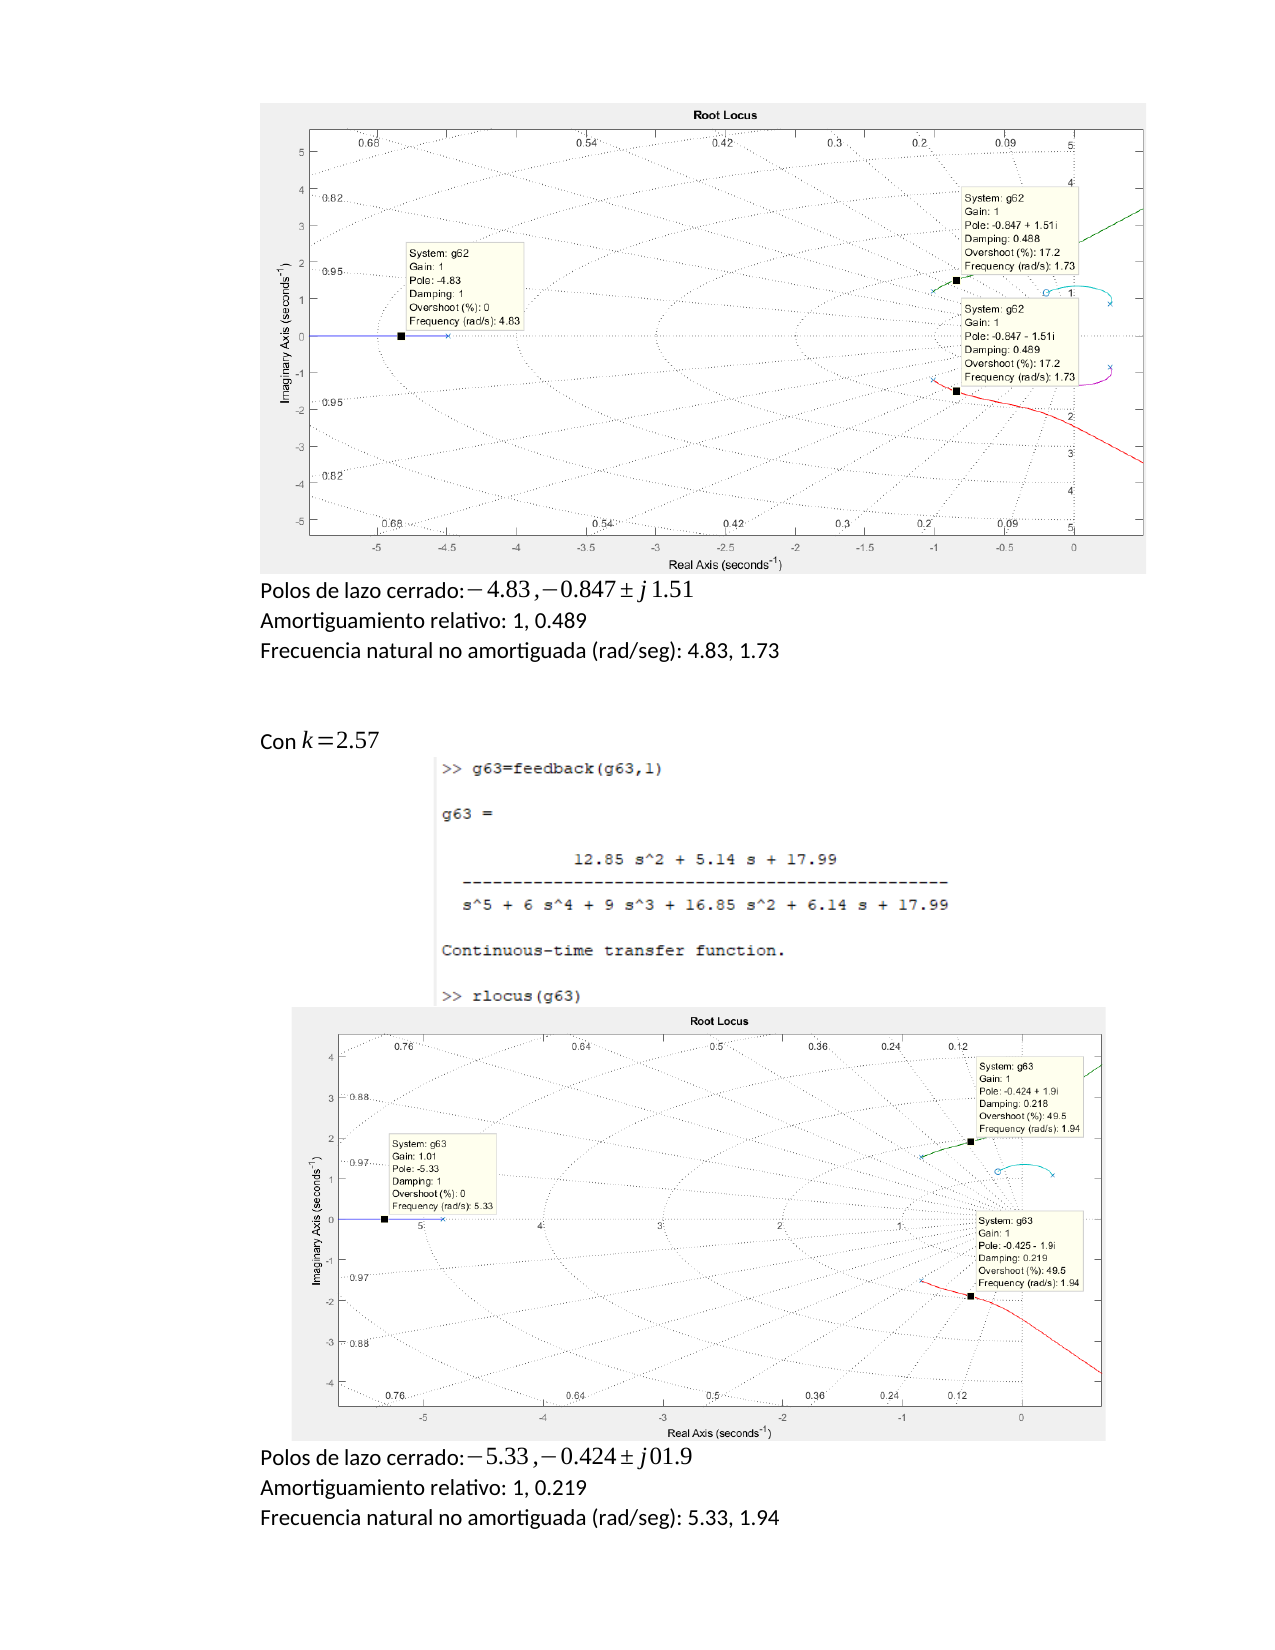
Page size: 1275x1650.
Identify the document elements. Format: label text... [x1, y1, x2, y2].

picture [291, 1007, 1106, 1441]
list Frecuencia natural no amortiguada (rad/seg): 4.83, 1.73 [260, 636, 1137, 664]
list Amortiguamiento relativo: 1, 0.219 [260, 1473, 1137, 1501]
list Frecuencia natural no amortiguada (rad/seg): 5.33, 1.94 [260, 1503, 1137, 1531]
list Polos de lazo cerrado: [260, 1443, 1137, 1471]
picture [433, 757, 964, 1006]
picture [260, 103, 1147, 574]
list Con [260, 727, 1137, 755]
list Amortiguamiento relativo: 1, 0.489 [260, 606, 1137, 634]
list Polos de lazo cerrado: [260, 576, 1137, 604]
